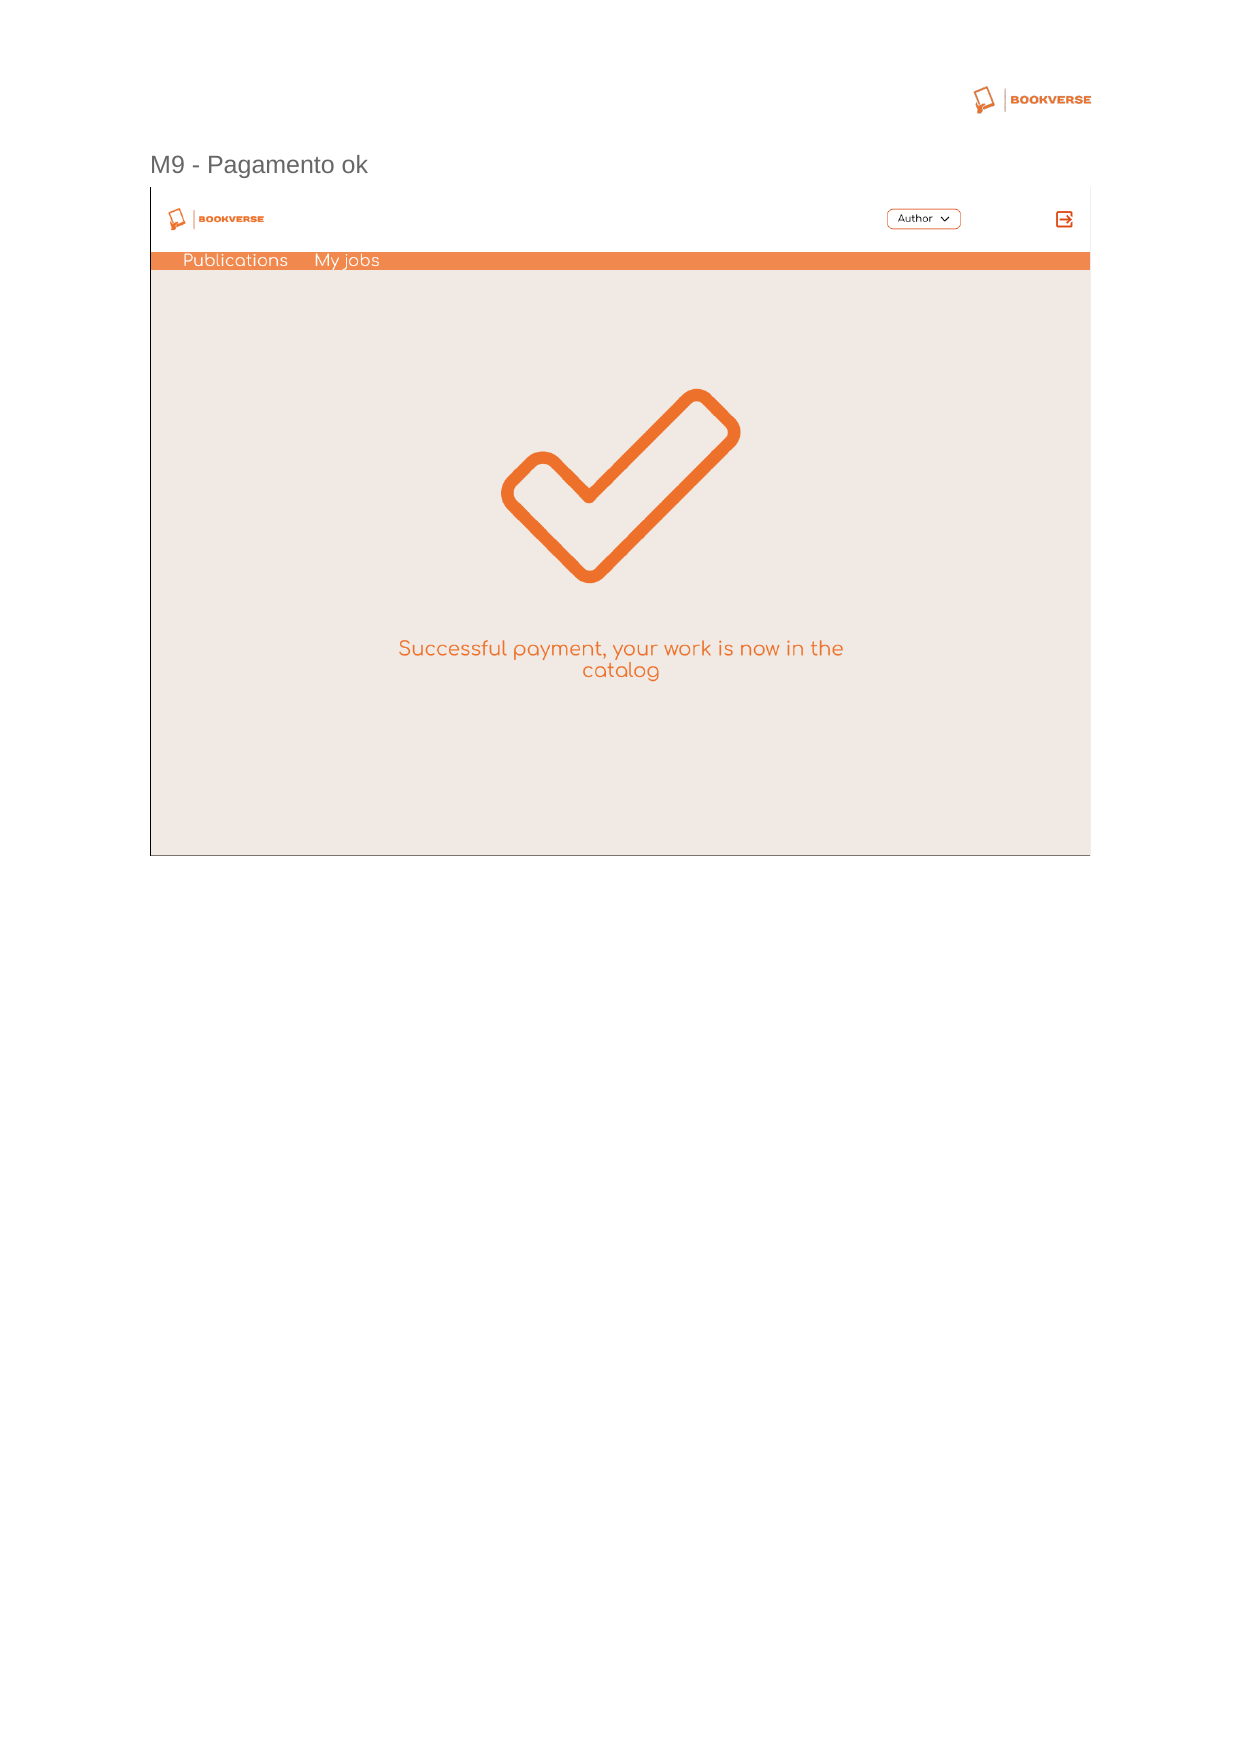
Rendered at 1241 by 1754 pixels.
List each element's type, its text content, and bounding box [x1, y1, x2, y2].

picture [150, 187, 1091, 856]
picture [951, 18, 1114, 181]
subtitle M9 - Pagamento ok [150, 150, 1090, 179]
